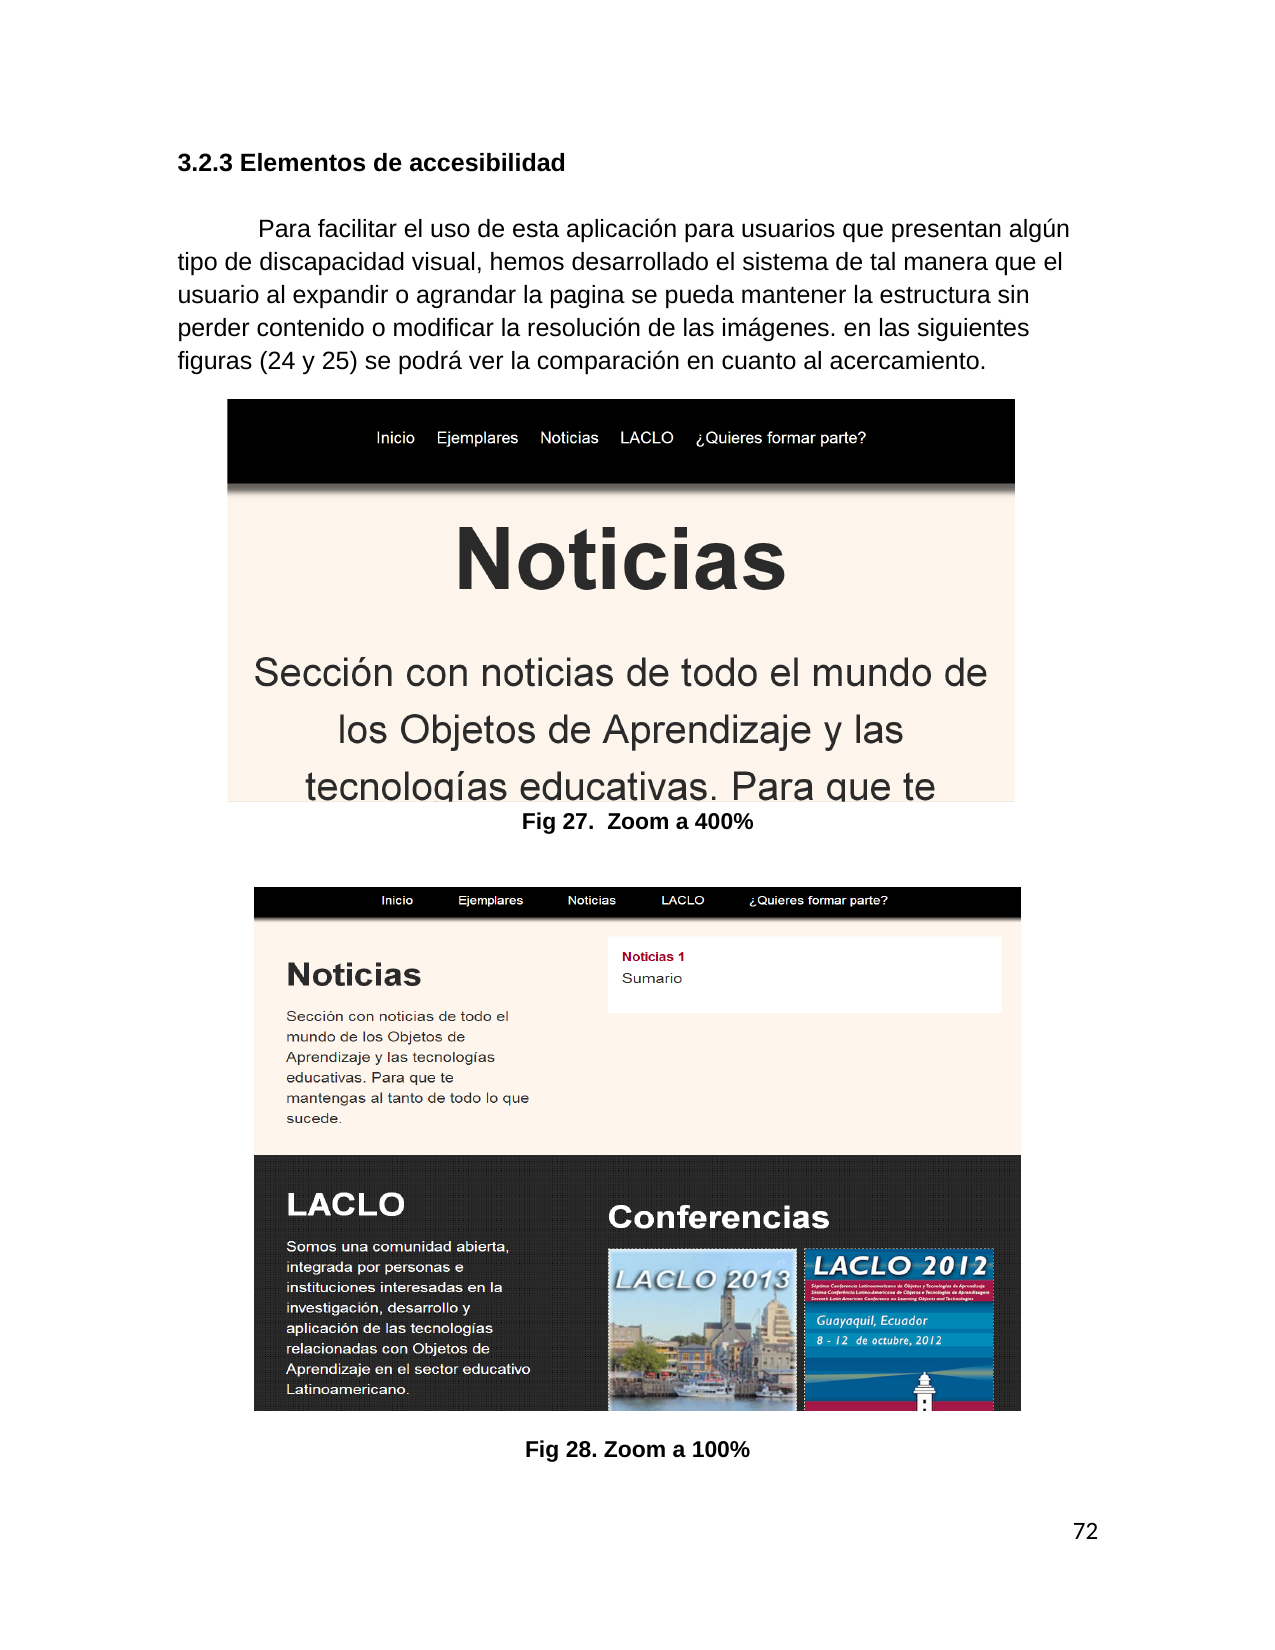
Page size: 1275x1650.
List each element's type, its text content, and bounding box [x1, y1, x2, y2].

text Fig 28. Zoom a 100% [177, 1436, 1098, 1462]
picture [254, 887, 1021, 1411]
subtitle 3.2.3 Elementos de accesibilidad [177, 148, 1098, 176]
picture [227, 399, 1015, 802]
text Fig 27. Zoom a 400% [177, 808, 1098, 834]
text Para facilitar el uso de esta aplicación para usuarios que presentan algún tipo de discapacidad visual, hemos desarrollado el sistema de tal manera que el usuario al expandir o agrandar la pagina se pueda mantener la estructura sin perder contenido o modificar la resolución de las imágenes. en las siguientes figuras (24 y 25) se podrá ver la comparación en cuanto al acercamiento. [177, 214, 1098, 374]
